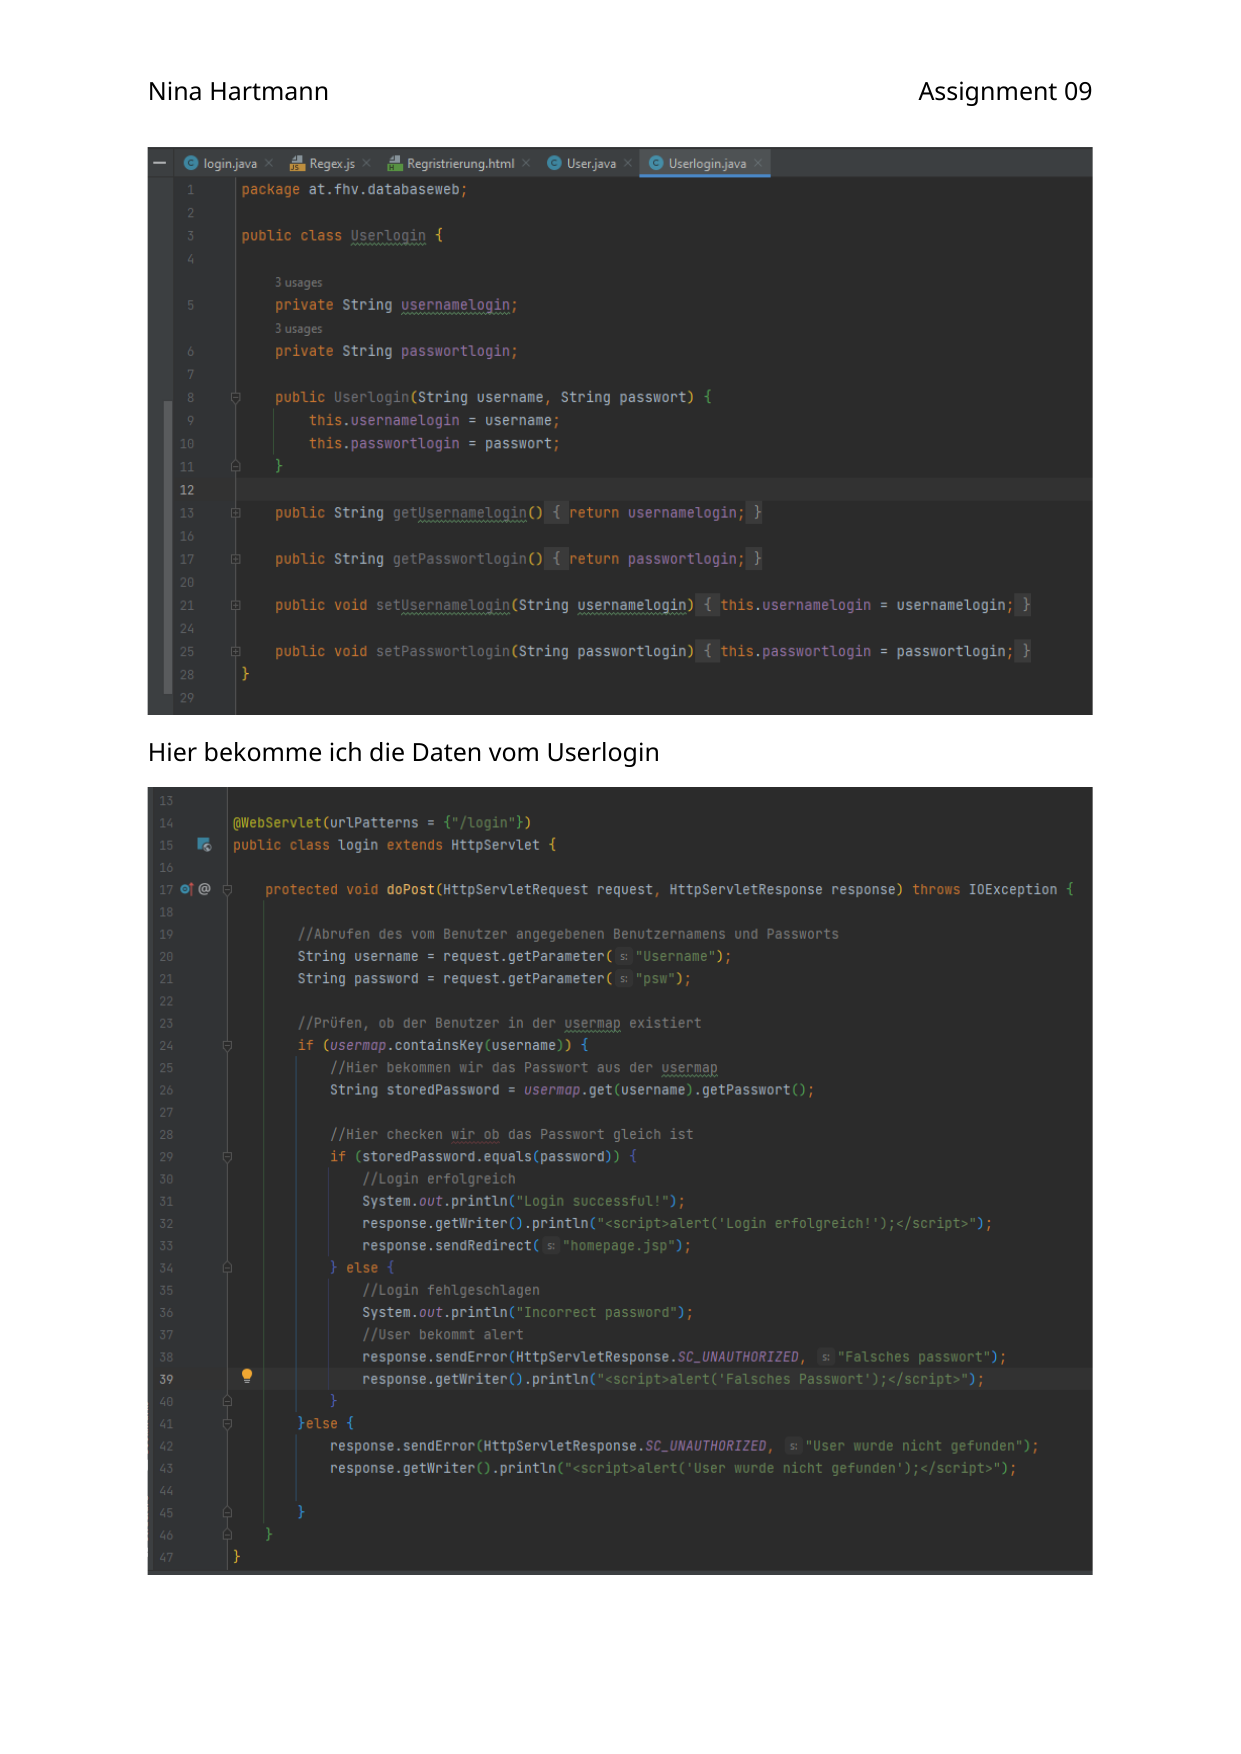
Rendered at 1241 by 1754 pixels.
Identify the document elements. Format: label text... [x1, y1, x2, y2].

text Hier bekomme ich die Daten vom Userlogin [148, 734, 1093, 768]
picture [147, 787, 1093, 1575]
picture [147, 147, 1093, 715]
